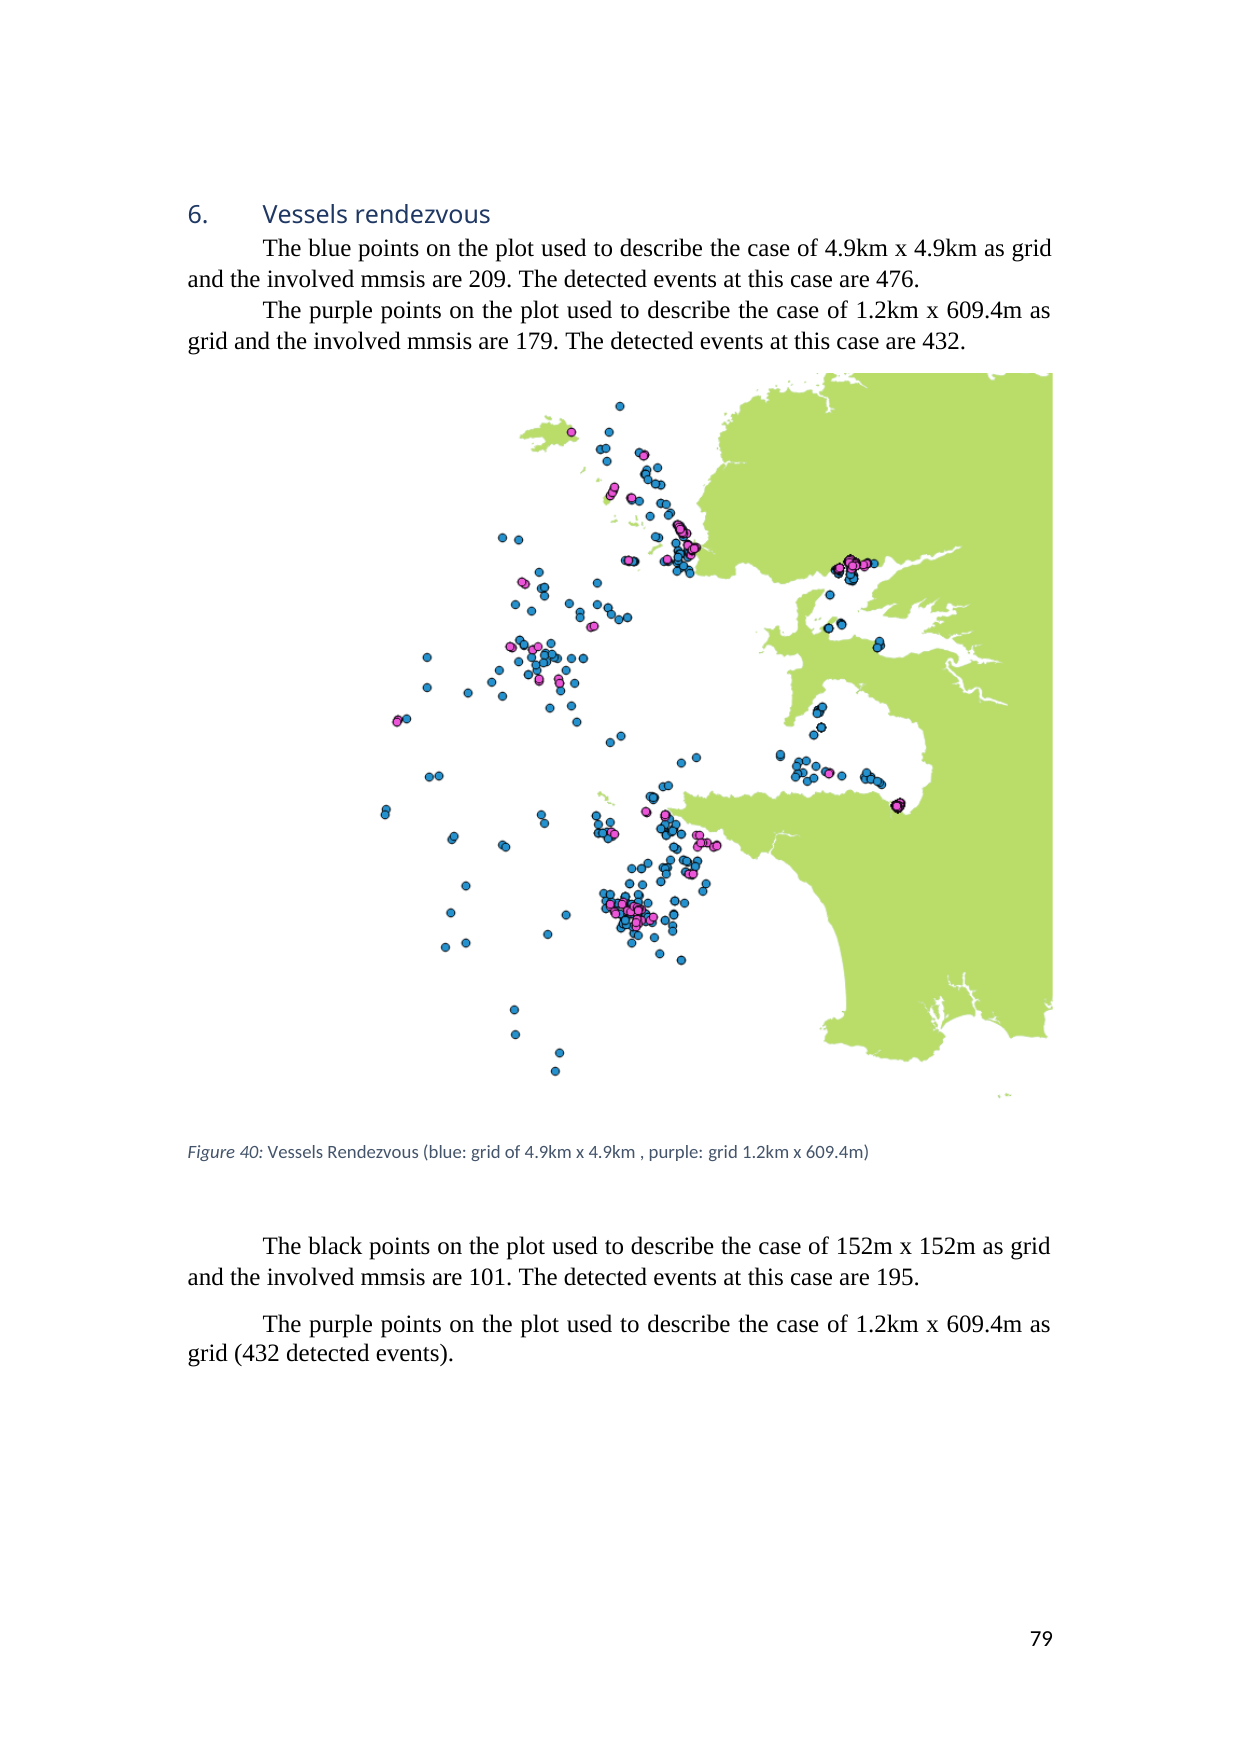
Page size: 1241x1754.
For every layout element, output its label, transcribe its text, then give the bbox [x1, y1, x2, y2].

subtitle 6. Vessels rendezvous [187, 197, 1053, 231]
picture [187, 373, 1053, 1122]
text The purple points on the plot used to describe the case of 1.2km x 609.4m as grid (432 detected events). [187, 1309, 1053, 1367]
list The purple points on the plot used to describe the case of 1.2km x 609.4m as grid and the involved mmsis are 179. The detected events at this case are 432. [187, 295, 1053, 354]
list The black points on the plot used to describe the case of 152m x 152m as grid and the involved mmsis are 101. The detected events at this case are 195. [187, 1231, 1053, 1291]
list The blue points on the plot used to describe the case of 4.9km x 4.9km as grid and the involved mmsis are 209. The detected events at this case are 476. [187, 233, 1053, 292]
